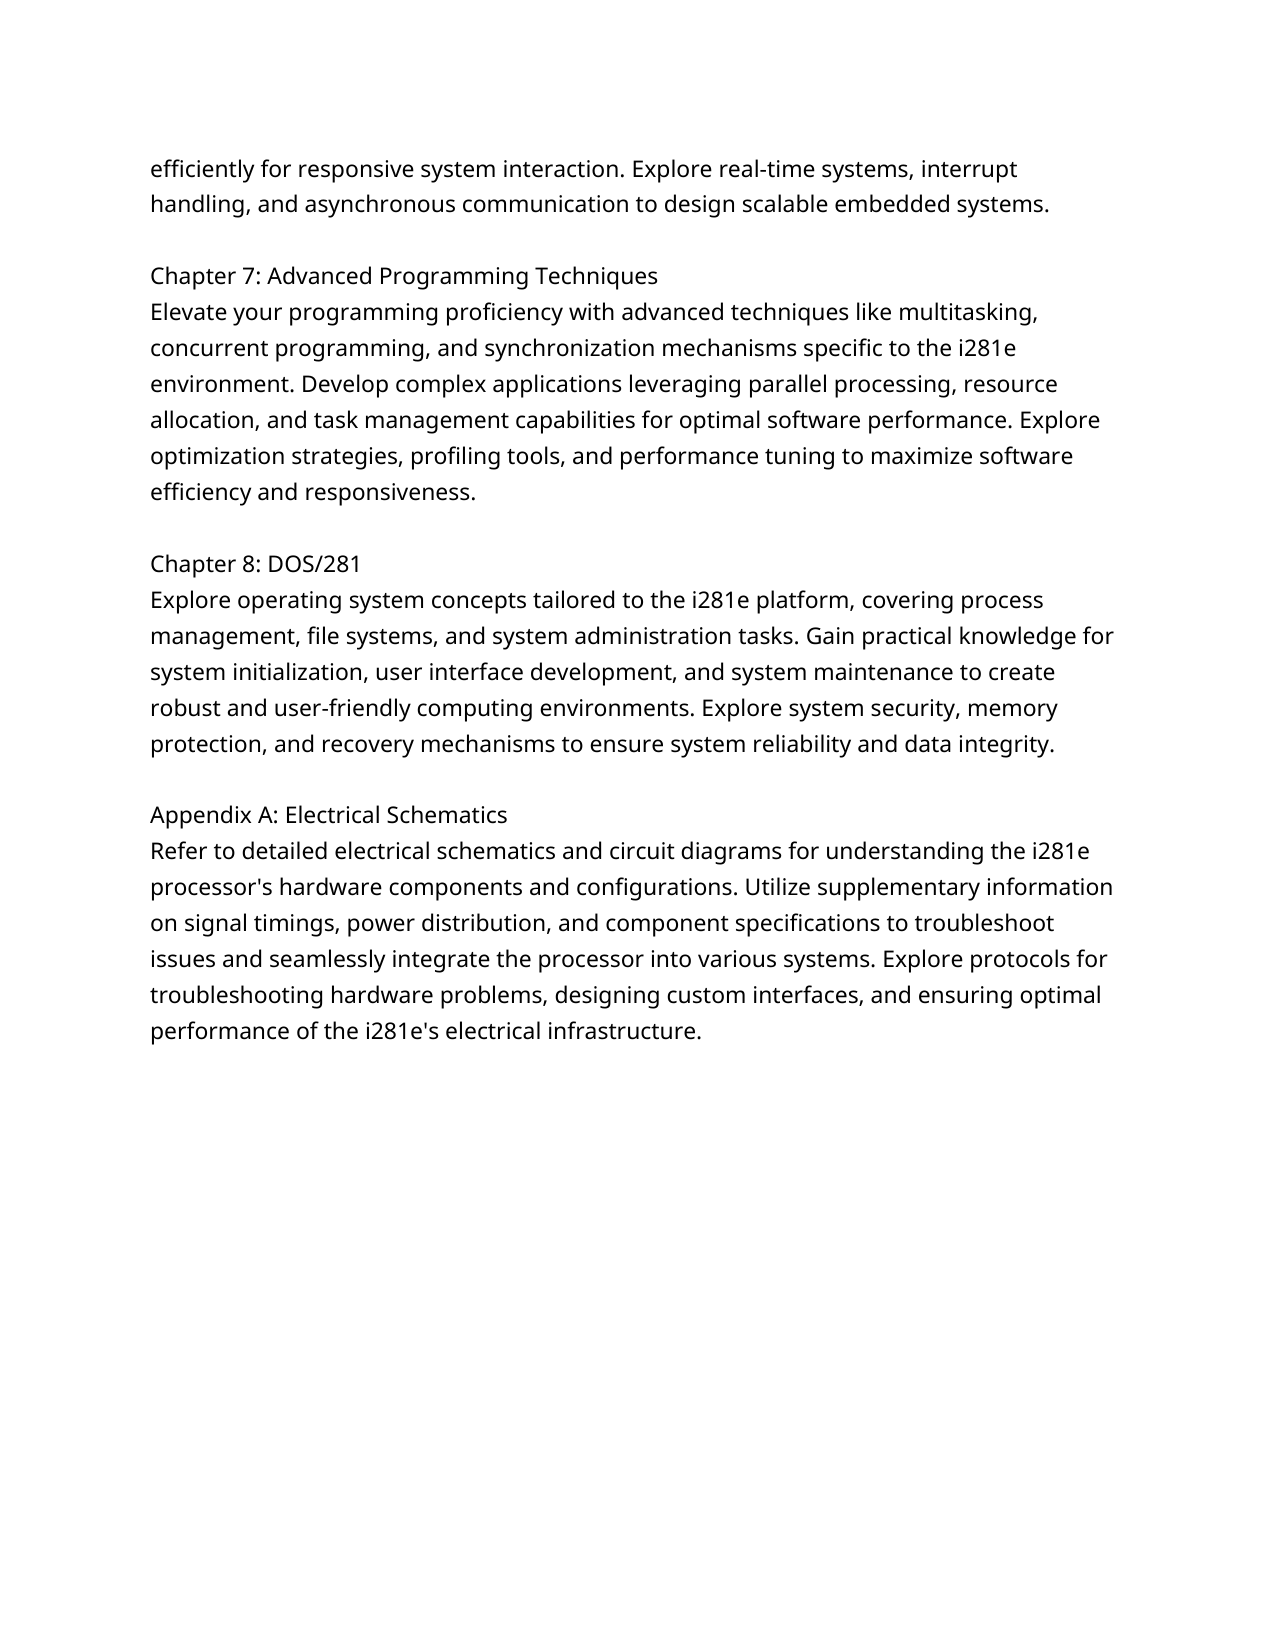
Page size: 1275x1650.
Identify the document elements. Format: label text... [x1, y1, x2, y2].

text Refer to detailed electrical schematics and circuit diagrams for understanding the i281e processor's hardware components and configurations. Utilize supplementary information on signal timings, power distribution, and component specifications to troubleshoot issues and seamlessly integrate the processor into various systems. Explore protocols for troubleshooting hardware problems, designing custom interfaces, and ensuring optimal performance of the i281e's electrical infrastructure. [150, 835, 1125, 1046]
text Chapter 8: DOS/281 [150, 548, 1125, 579]
text Appendix A: Electrical Schematics [150, 799, 1125, 831]
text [150, 152, 1125, 220]
text Explore operating system concepts tailored to the i281e platform, covering process management, file systems, and system administration tasks. Gain practical knowledge for system initialization, user interface development, and system maintenance to create robust and user-friendly computing environments. Explore system security, memory protection, and recovery mechanisms to ensure system reliability and data integrity. [150, 584, 1125, 759]
text Chapter 7: Advanced Programming Techniques [150, 260, 1125, 292]
text Elevate your programming proficiency with advanced techniques like multitasking, concurrent programming, and synchronization mechanisms specific to the i281e environment. Develop complex applications leveraging parallel processing, resource allocation, and task management capabilities for optimal software performance. Explore optimization strategies, profiling tools, and performance tuning to maximize software efficiency and responsiveness. [150, 296, 1125, 507]
